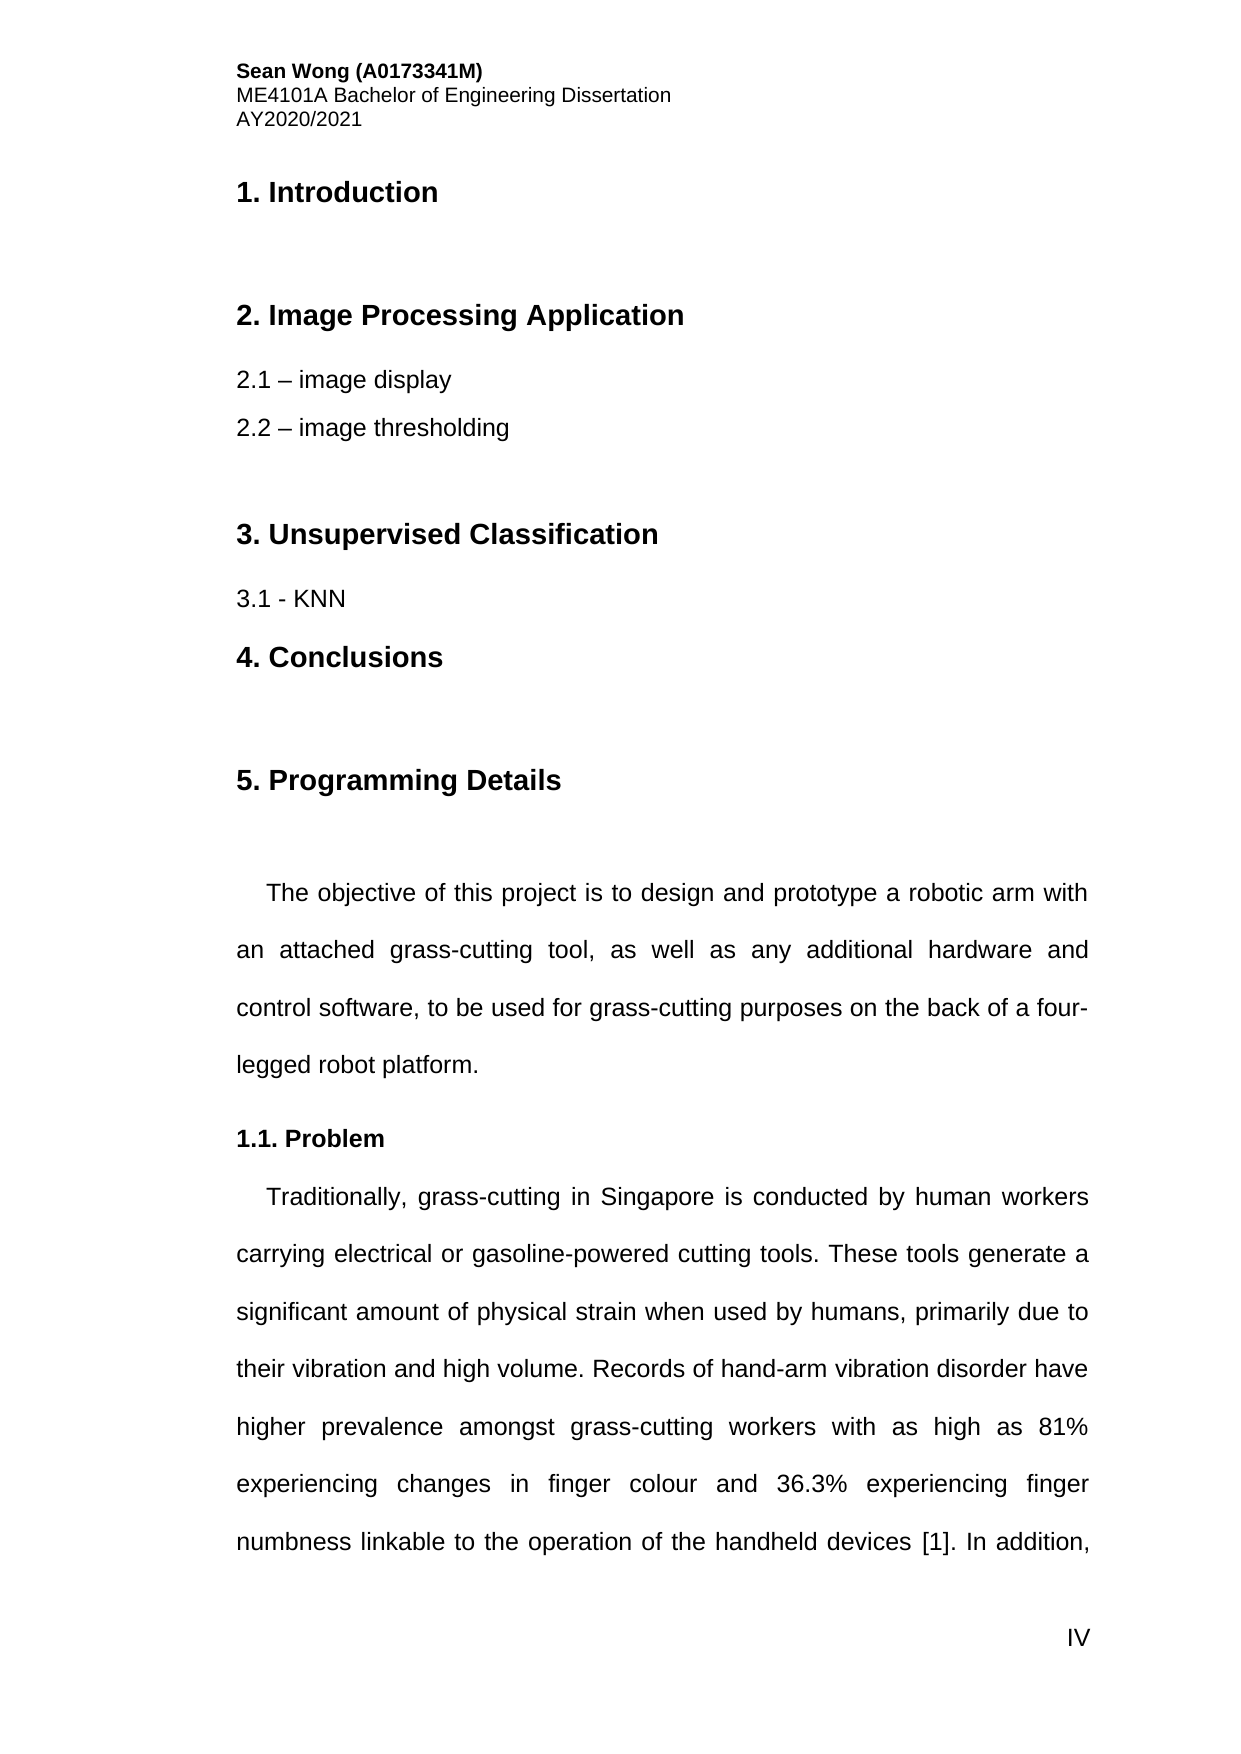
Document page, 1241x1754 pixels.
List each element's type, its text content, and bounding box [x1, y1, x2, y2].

text 2.2 – image thresholding [236, 413, 1090, 442]
text The objective of this project is to design and prototype a robotic arm with an attached grass-cutting tool, as well as any additional hardware and control software, to be used for grass-cutting purposes on the back of a four-legged robot platform. [236, 878, 1090, 1079]
subtitle 3. Unsupervised Classification [236, 517, 1090, 550]
subtitle 1.1. Problem [236, 1124, 1090, 1153]
text 3.1 - KNN [236, 584, 1090, 612]
text 2.1 – image display [236, 365, 1090, 394]
subtitle 1. Introduction [236, 175, 1090, 208]
subtitle 5. Programming Details [236, 763, 1090, 796]
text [236, 1182, 1090, 1556]
subtitle 2. Image Processing Application [236, 298, 1090, 332]
subtitle 4. Conclusions [236, 640, 1090, 673]
